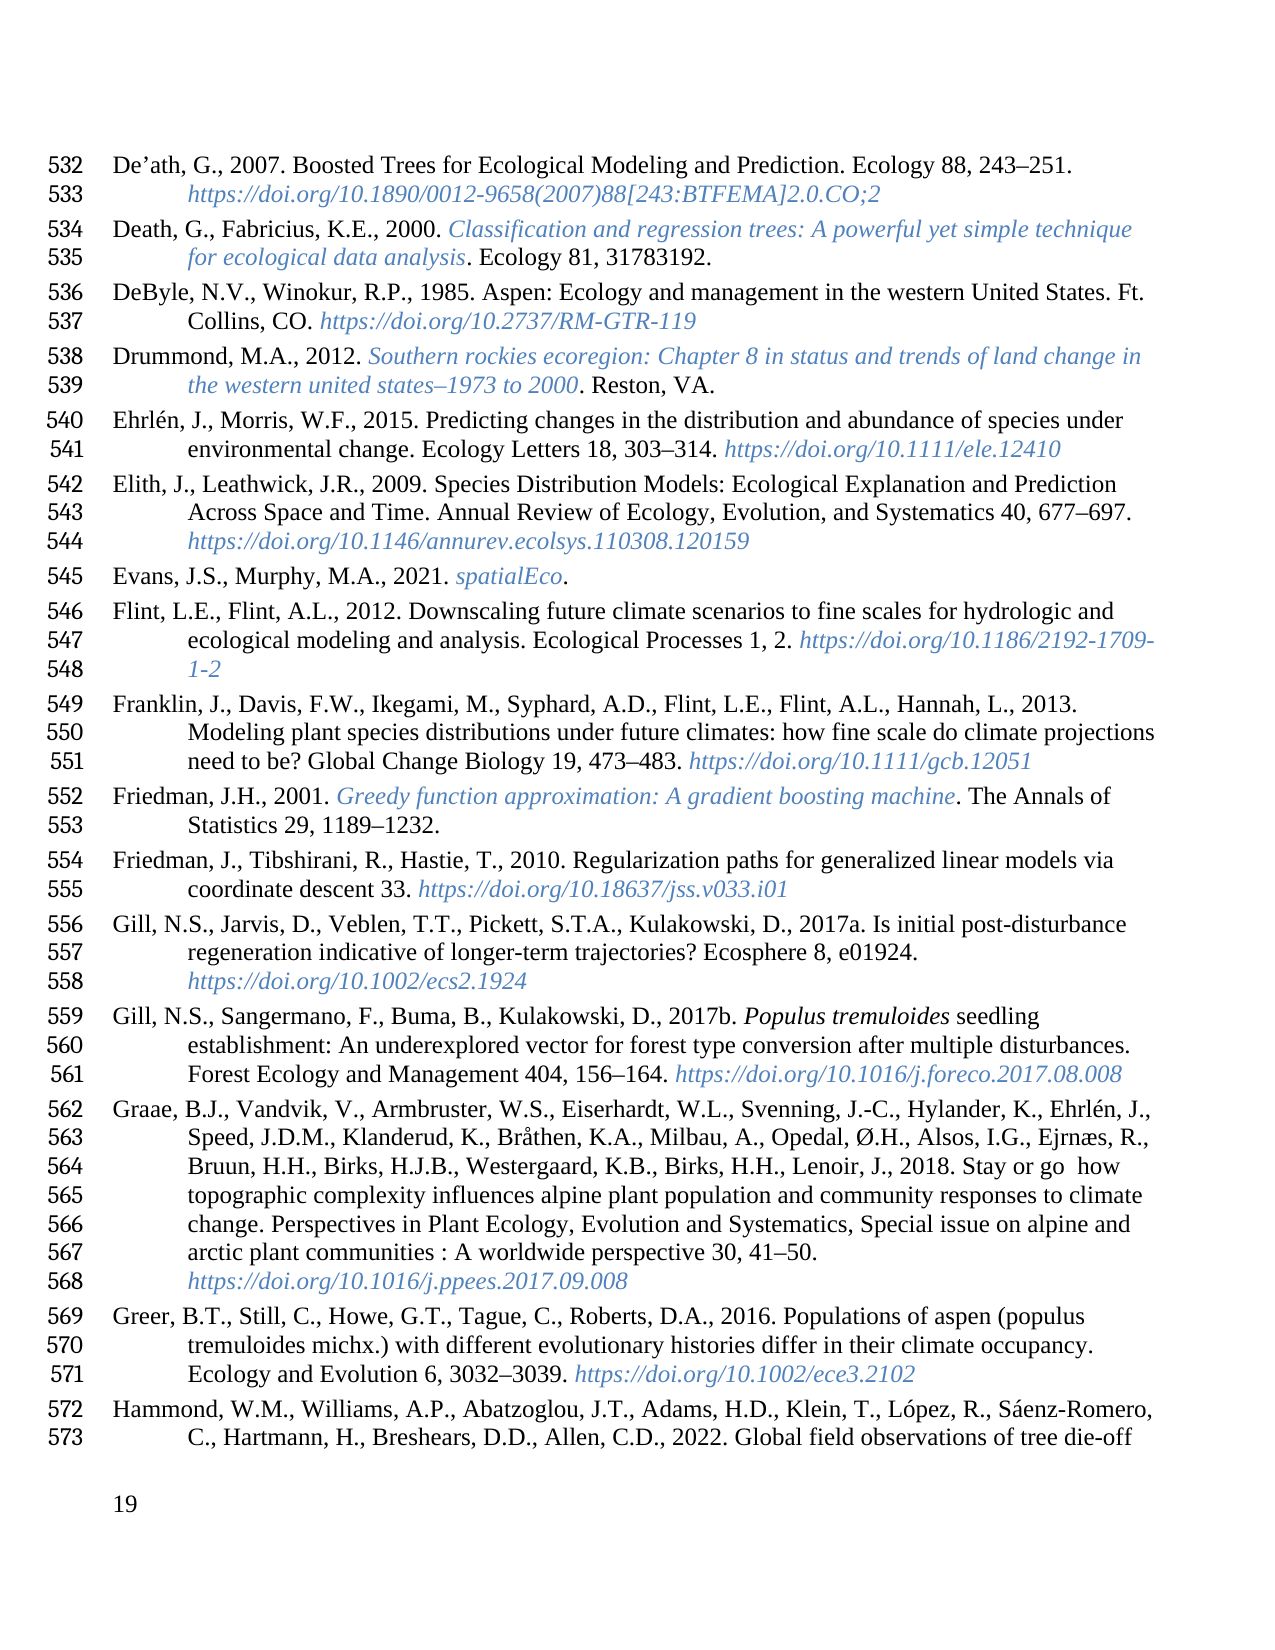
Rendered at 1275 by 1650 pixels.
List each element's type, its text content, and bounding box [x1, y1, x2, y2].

text Friedman, J., Tibshirani, R., Hastie, T., 2010. Regularization paths for generalized linear models via coordinate descent 33. https://doi.org/10.18637/jss.v033.i01 [112, 845, 1162, 902]
text Death, G., Fabricius, K.E., 2000. Classification and regression trees: A powerful yet simple technique for ecological data analysis. Ecology 81, 31783192. [112, 214, 1162, 271]
text Gill, N.S., Sangermano, F., Buma, B., Kulakowski, D., 2017b. Populus tremuloides seedling establishment: An underexplored vector for forest type conversion after multiple disturbances. Forest Ecology and Management 404, 156–164. https://doi.org/10.1016/j.foreco.2017.08.008 [112, 1001, 1162, 1087]
text Ehrlén, J., Morris, W.F., 2015. Predicting changes in the distribution and abundance of species under environmental change. Ecology Letters 18, 303–314. https://doi.org/10.1111/ele.12410 [112, 405, 1162, 462]
text Franklin, J., Davis, F.W., Ikegami, M., Syphard, A.D., Flint, L.E., Flint, A.L., Hannah, L., 2013. Modeling plant species distributions under future climates: how fine scale do climate projections need to be? Global Change Biology 19, 473–483. https://doi.org/10.1111/gcb.12051 [112, 689, 1162, 775]
text De’ath, G., 2007. Boosted Trees for Ecological Modeling and Prediction. Ecology 88, 243–251. https://doi.org/10.1890/0012-9658(2007)88[243:BTFEMA]2.0.CO;2 [112, 150, 1162, 207]
text Graae, B.J., Vandvik, V., Armbruster, W.S., Eiserhardt, W.L., Svenning, J.-C., Hylander, K., Ehrlén, J., Speed, J.D.M., Klanderud, K., Bråthen, K.A., Milbau, A., Opedal, Ø.H., Alsos, I.G., Ejrnæs, R., Bruun, H.H., Birks, H.J.B., Westergaard, K.B., Birks, H.H., Lenoir, J., 2018. Stay or go how topographic complexity influences alpine plant population and community responses to climate change. Perspectives in Plant Ecology, Evolution and Systematics, Special issue on alpine and arctic plant communities : A worldwide perspective 30, 41–50. https://doi.org/10.1016/j.ppees.2017.09.008 [112, 1094, 1162, 1295]
text Gill, N.S., Jarvis, D., Veblen, T.T., Pickett, S.T.A., Kulakowski, D., 2017a. Is initial post-disturbance regeneration indicative of longer-term trajectories? Ecosphere 8, e01924. https://doi.org/10.1002/ecs2.1924 [112, 909, 1162, 995]
text Greer, B.T., Still, C., Howe, G.T., Tague, C., Roberts, D.A., 2016. Populations of aspen (populus tremuloides michx.) with different evolutionary histories differ in their climate occupancy. Ecology and Evolution 6, 3032–3039. https://doi.org/10.1002/ece3.2102 [112, 1301, 1162, 1387]
text Friedman, J.H., 2001. Greedy function approximation: A gradient boosting machine. The Annals of Statistics 29, 1189–1232. [112, 781, 1162, 839]
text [112, 1394, 1162, 1451]
text Evans, J.S., Murphy, M.A., 2021. spatialEco. [112, 561, 1162, 590]
text DeByle, N.V., Winokur, R.P., 1985. Aspen: Ecology and management in the western United States. Ft. Collins, CO. https://doi.org/10.2737/RM-GTR-119 [112, 277, 1162, 335]
text Flint, L.E., Flint, A.L., 2012. Downscaling future climate scenarios to fine scales for hydrologic and ecological modeling and analysis. Ecological Processes 1, 2. https://doi.org/10.1186/2192-1709-1-2 [112, 596, 1162, 682]
text Drummond, M.A., 2012. Southern rockies ecoregion: Chapter 8 in status and trends of land change in the western united states–1973 to 2000. Reston, VA. [112, 341, 1162, 399]
text Elith, J., Leathwick, J.R., 2009. Species Distribution Models: Ecological Explanation and Prediction Across Space and Time. Annual Review of Ecology, Evolution, and Systematics 40, 677–697. https://doi.org/10.1146/annurev.ecolsys.110308.120159 [112, 469, 1162, 555]
